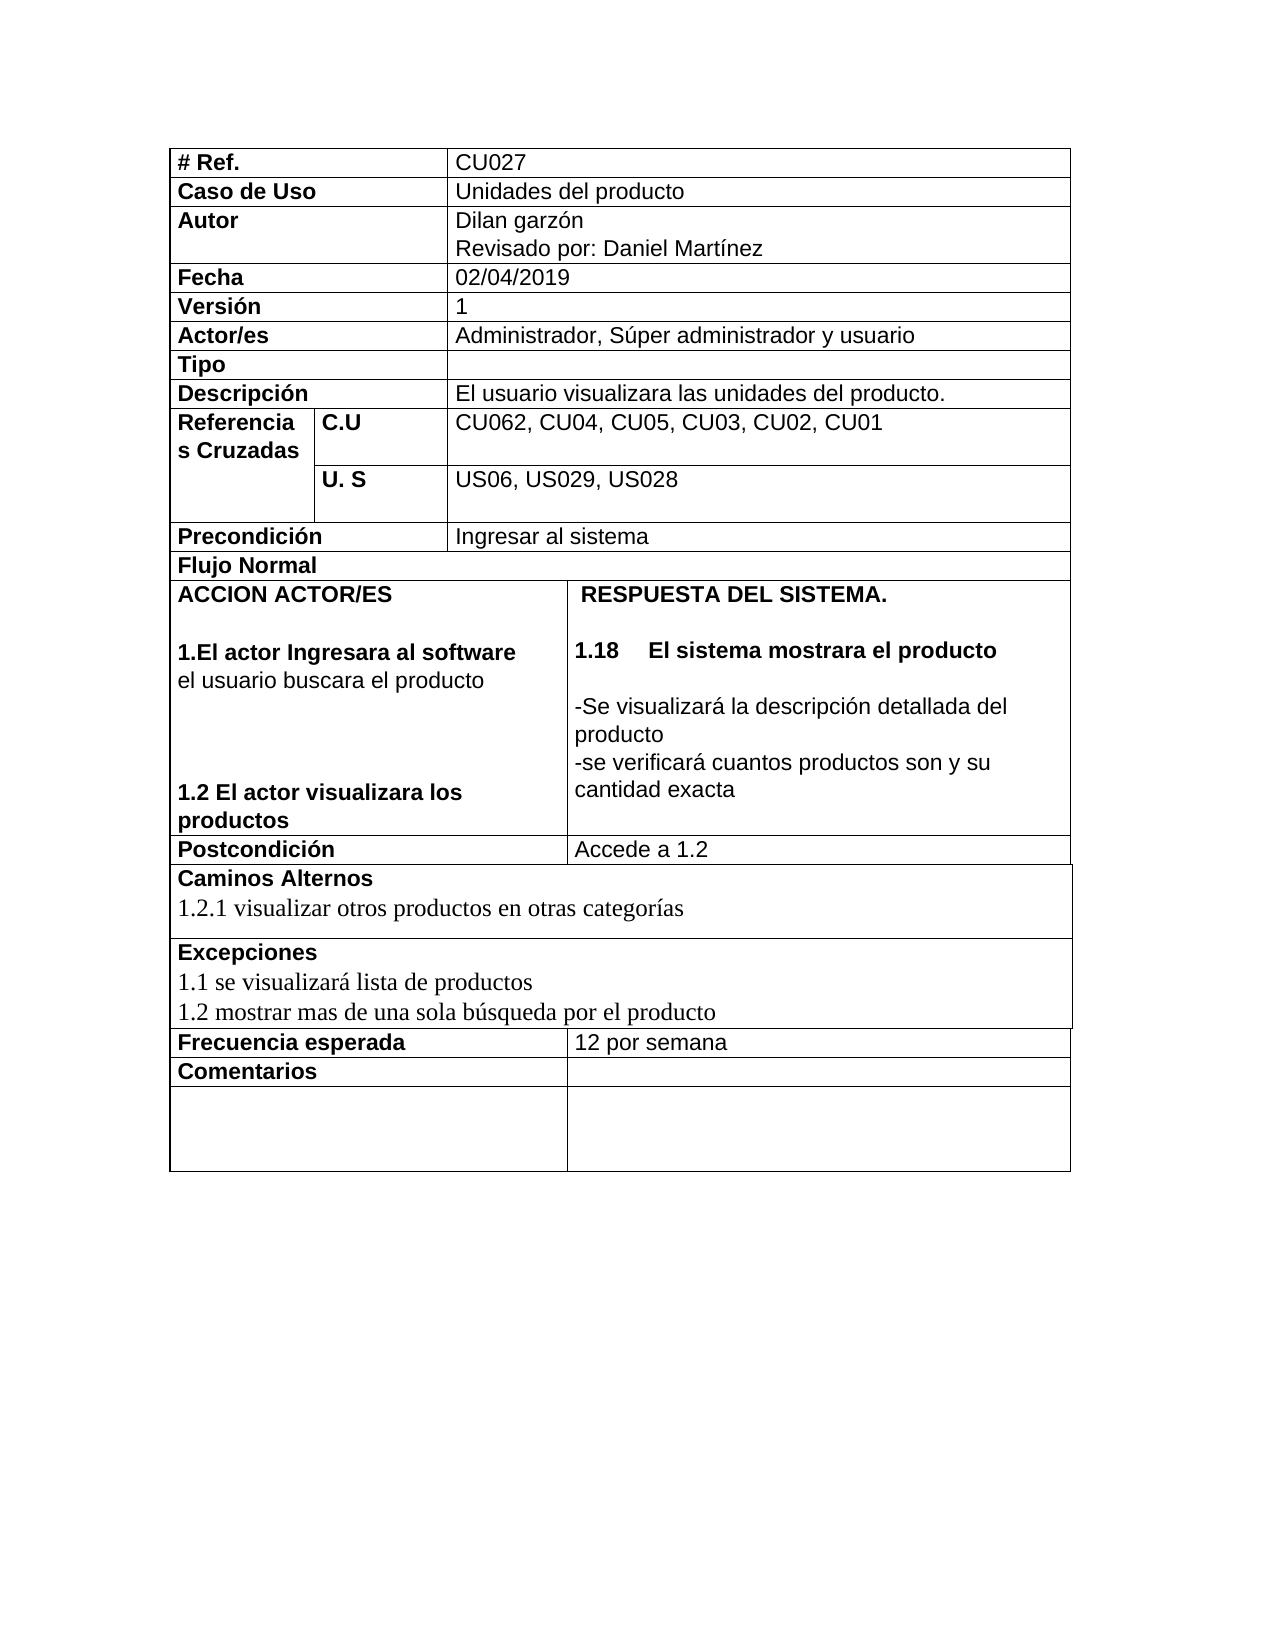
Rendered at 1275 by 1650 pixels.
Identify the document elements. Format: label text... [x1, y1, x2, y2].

table_cell Precondición [171, 523, 447, 551]
table_cell C.U [315, 409, 447, 465]
table_cell Actor/es [171, 322, 447, 350]
table_cell U. S [315, 466, 447, 522]
table_cell [448, 351, 1070, 379]
table_cell ACCION ACTOR/ES 1.El actor Ingresara al software el usuario buscara el producto 1.2 El actor visualizara los productos [171, 581, 567, 835]
table_cell Fecha [171, 264, 447, 292]
table_cell Ingresar al sistema [448, 523, 1070, 551]
table_cell 12 por semana [568, 1029, 1070, 1057]
table_cell [171, 1087, 567, 1171]
table_header # Ref. [171, 149, 447, 177]
table_cell 1 [448, 293, 1070, 321]
table_cell Tipo [171, 351, 447, 379]
table_cell Autor [171, 207, 447, 263]
table_cell Caminos Alternos 1.2.1 visualizar otros productos en otras categorías [171, 865, 1072, 938]
table_cell Referencias Cruzadas [171, 409, 314, 522]
table_cell Versión [171, 293, 447, 321]
table_cell RESPUESTA DEL SISTEMA. El sistema mostrara el producto -Se visualizará la descripción detallada del producto -se verificará cuantos productos son y su cantidad exacta [568, 581, 1070, 835]
table_cell Accede a 1.2 [568, 836, 1070, 864]
table_cell Dilan garzón Revisado por: Daniel Martínez [448, 207, 1070, 263]
table_cell Descripción [171, 380, 447, 408]
table_cell Caso de Uso [171, 178, 447, 206]
table_cell 02/04/2019 [448, 264, 1070, 292]
table_cell Flujo Normal [171, 552, 1070, 580]
table_cell Administrador, Súper administrador y usuario [448, 322, 1070, 350]
table_cell Excepciones 1.1 se visualizará lista de productos 1.2 mostrar mas de una sola búsqueda por el producto [171, 939, 1072, 1028]
table_cell Postcondición [171, 836, 567, 864]
table_cell [568, 1058, 1070, 1086]
table_header CU027 [448, 149, 1070, 177]
table_cell Frecuencia esperada [171, 1029, 567, 1057]
table_cell Unidades del producto [448, 178, 1070, 206]
table_cell CU062, CU04, CU05, CU03, CU02, CU01 [448, 409, 1070, 465]
table_cell US06, US029, US028 [448, 466, 1070, 522]
table_cell [568, 1087, 1070, 1171]
table_cell Comentarios [171, 1058, 567, 1086]
table_cell El usuario visualizara las unidades del producto. [448, 380, 1070, 408]
